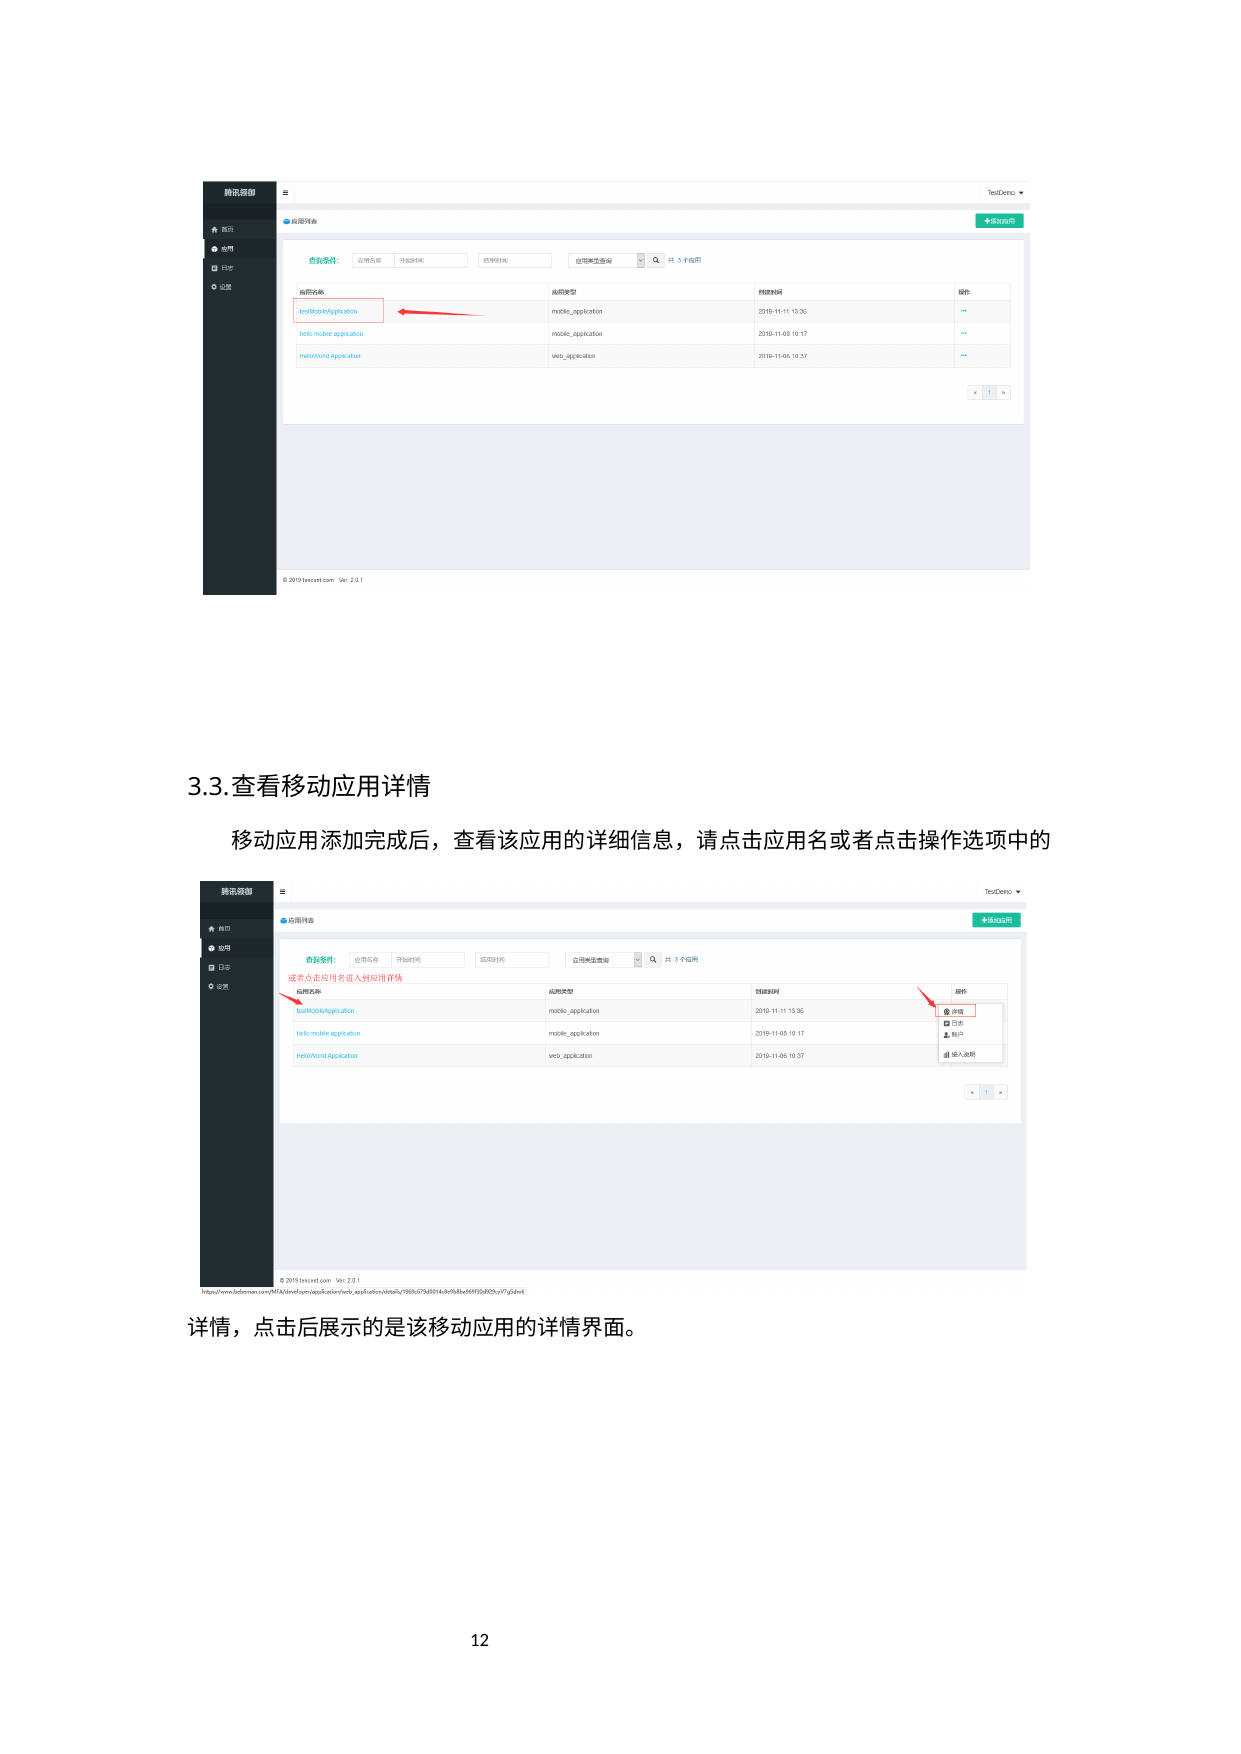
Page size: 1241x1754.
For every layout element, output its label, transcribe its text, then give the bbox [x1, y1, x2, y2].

subtitle 查看移动应用详情 [187, 752, 1053, 817]
picture [203, 181, 1030, 595]
picture [200, 881, 1027, 1295]
